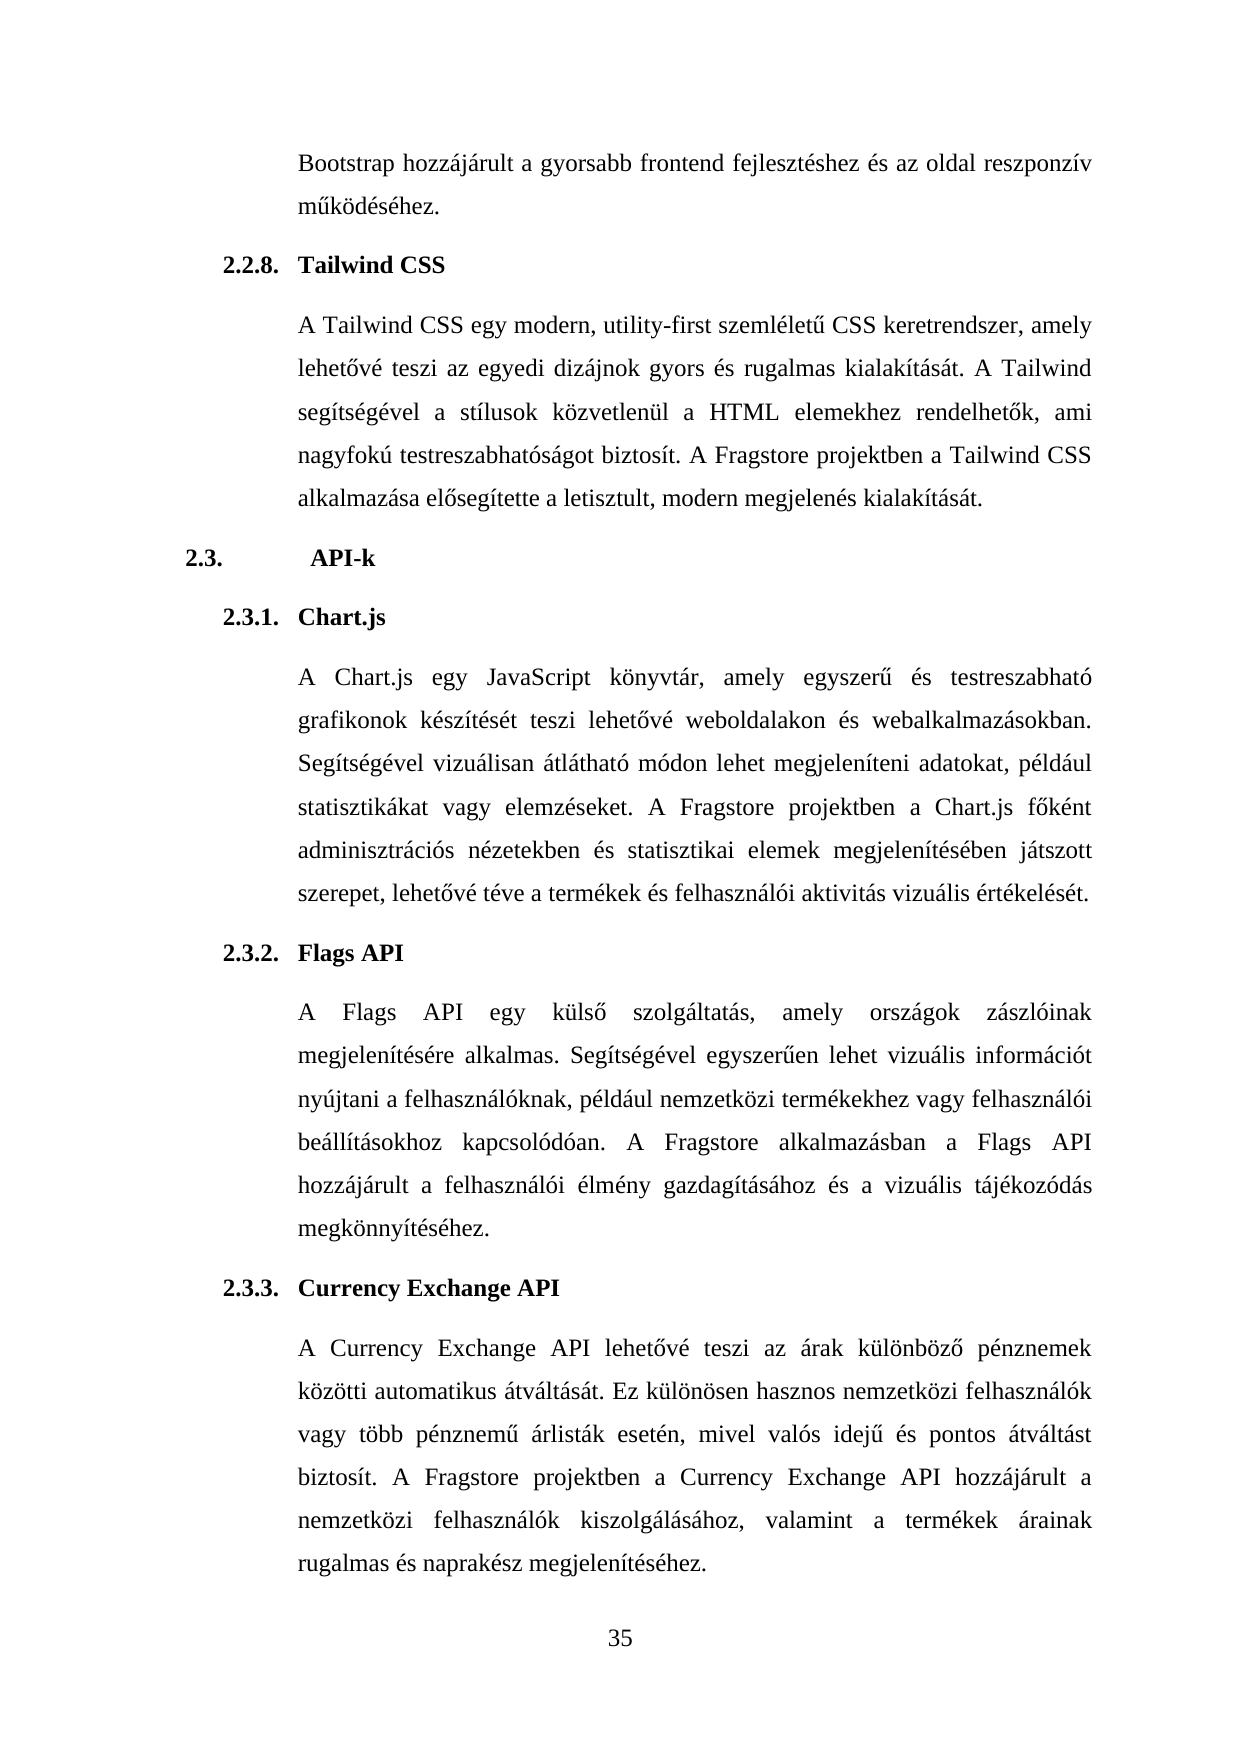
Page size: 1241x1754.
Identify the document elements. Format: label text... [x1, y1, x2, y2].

text A Currency Exchange API lehetővé teszi az árak különböző pénznemek közötti automatikus átváltását. Ez különösen hasznos nemzetközi felhasználók vagy több pénznemű árlisták esetén, mivel valós idejű és pontos átváltást biztosít. A Fragstore projektben a Currency Exchange API hozzájárult a nemzetközi felhasználók kiszolgálásához, valamint a termékek árainak rugalmas és naprakész megjelenítéséhez. [298, 1333, 1093, 1577]
subtitle Currency Exchange API [223, 1273, 1093, 1302]
text A Chart.js egy JavaScript könyvtár, amely egyszerű és testreszabható grafikonok készítését teszi lehetővé weboldalakon és webalkalmazásokban. Segítségével vizuálisan átlátható módon lehet megjeleníteni adatokat, például statisztikákat vagy elemzéseket. A Fragstore projektben a Chart.js főként adminisztrációs nézetekben és statisztikai elemek megjelenítésében játszott szerepet, lehetővé téve a termékek és felhasználói aktivitás vizuális értékelését. [298, 662, 1093, 907]
text A Tailwind CSS egy modern, utility-first szemléletű CSS keretrendszer, amely lehetővé teszi az egyedi dizájnok gyors és rugalmas kialakítását. A Tailwind segítségével a stílusok közvetlenül a HTML elemekhez rendelhetők, ami nagyfokú testreszabhatóságot biztosít. A Fragstore projektben a Tailwind CSS alkalmazása elősegítette a letisztult, modern megjelenés kialakítását. [298, 310, 1093, 512]
subtitle Chart.js [223, 602, 1093, 631]
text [298, 148, 1093, 219]
subtitle API-k [185, 543, 1093, 571]
subtitle Tailwind CSS [223, 251, 1093, 279]
subtitle Flags API [223, 938, 1093, 966]
text A Flags API egy külső szolgáltatás, amely országok zászlóinak megjelenítésére alkalmas. Segítségével egyszerűen lehet vizuális információt nyújtani a felhasználóknak, például nemzetközi termékekhez vagy felhasználói beállításokhoz kapcsolódóan. A Fragstore alkalmazásban a Flags API hozzájárult a felhasználói élmény gazdagításához és a vizuális tájékozódás megkönnyítéséhez. [298, 997, 1093, 1242]
